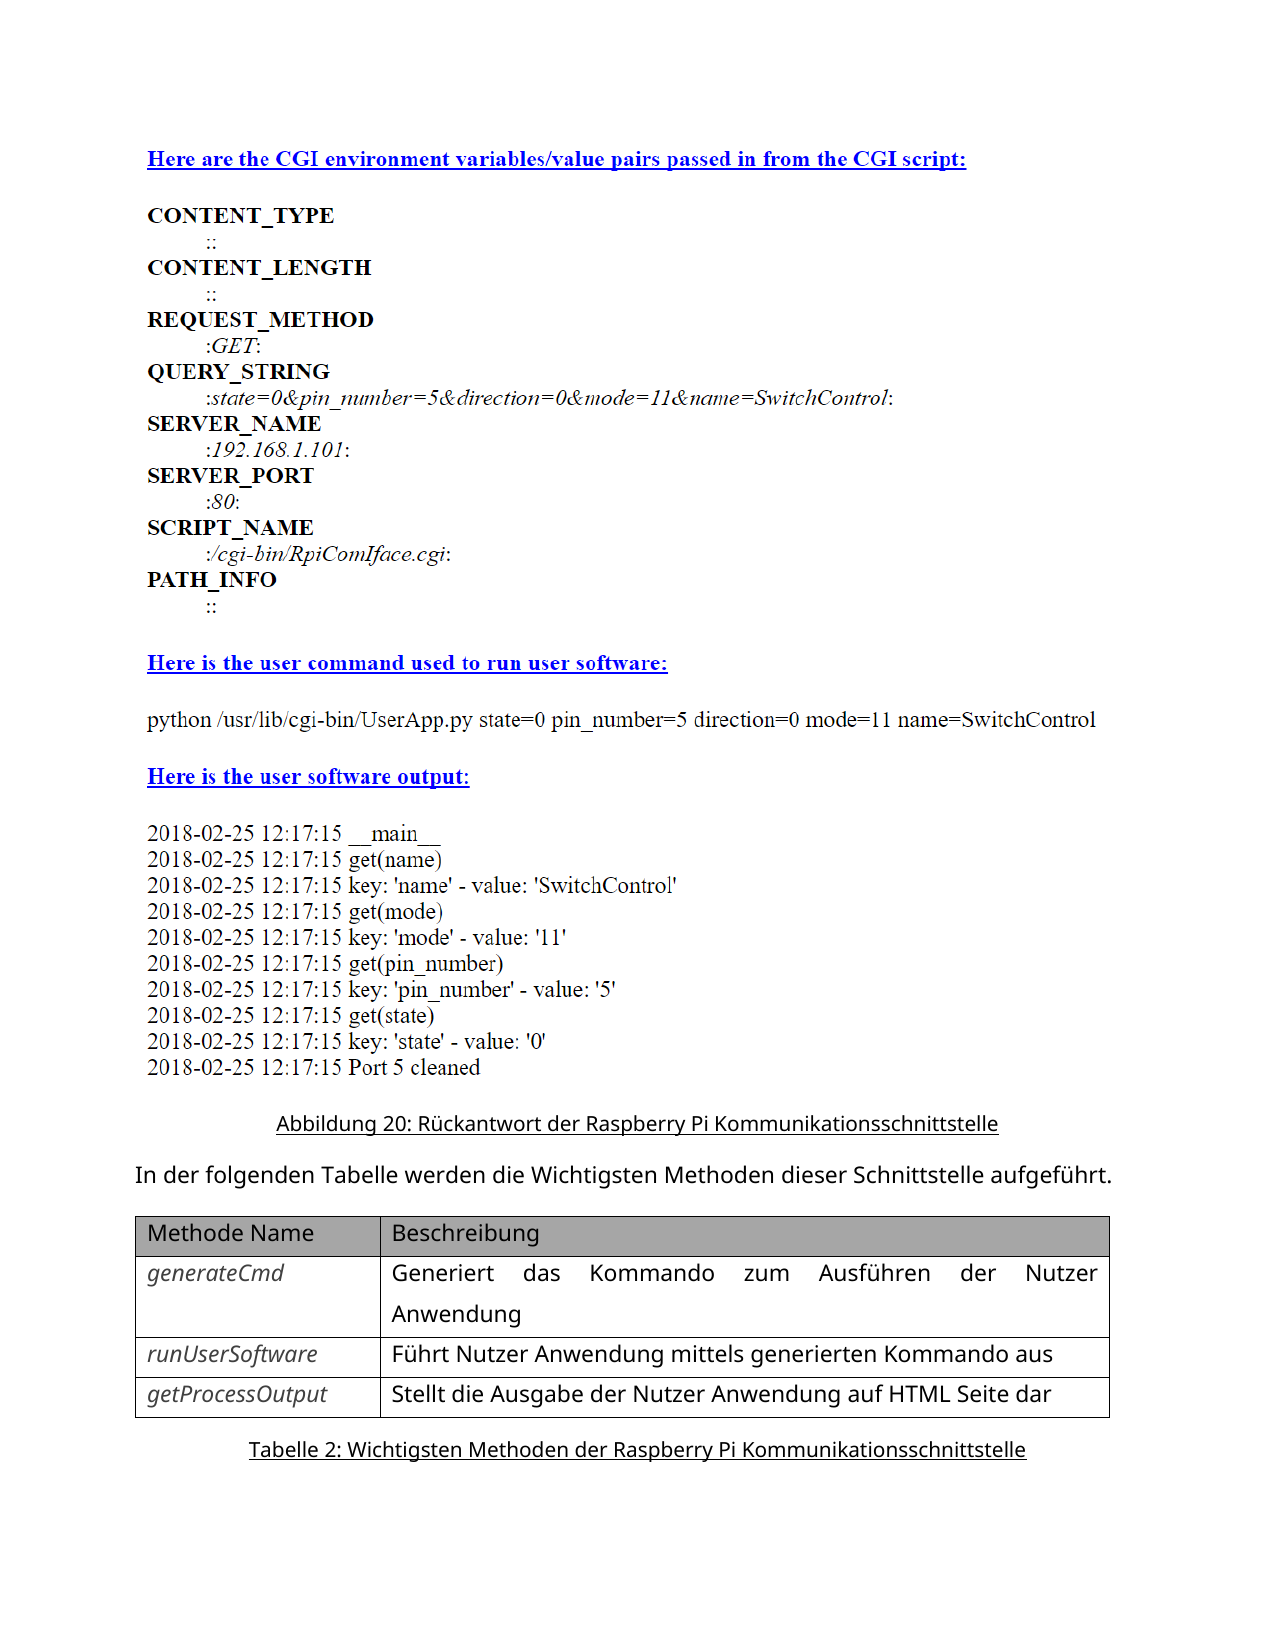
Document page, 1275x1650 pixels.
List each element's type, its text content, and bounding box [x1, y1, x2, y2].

table_header Methode Name [136, 1217, 380, 1256]
table_cell runUserSoftware [136, 1338, 380, 1377]
text Abbildung : Rückantwort der Raspberry Pi Kommunikationsschnittstelle [135, 1109, 1140, 1138]
text In der folgenden Tabelle werden die Wichtigsten Methoden dieser Schnittstelle aufgeführt. [135, 1159, 1140, 1190]
table_cell generateCmd [136, 1257, 380, 1337]
picture [135, 135, 1101, 1084]
table_cell Generiert das Kommando zum Ausführen der Nutzer Anwendung [381, 1257, 1109, 1337]
table_cell Führt Nutzer Anwendung mittels generierten Kommando aus [381, 1338, 1109, 1377]
table_cell Stellt die Ausgabe der Nutzer Anwendung auf HTML Seite dar [381, 1378, 1109, 1417]
table_header Beschreibung [381, 1217, 1109, 1256]
text Tabelle : Wichtigsten Methoden der Raspberry Pi Kommunikationsschnittstelle [135, 1435, 1140, 1463]
table_cell getProcessOutput [136, 1378, 380, 1417]
